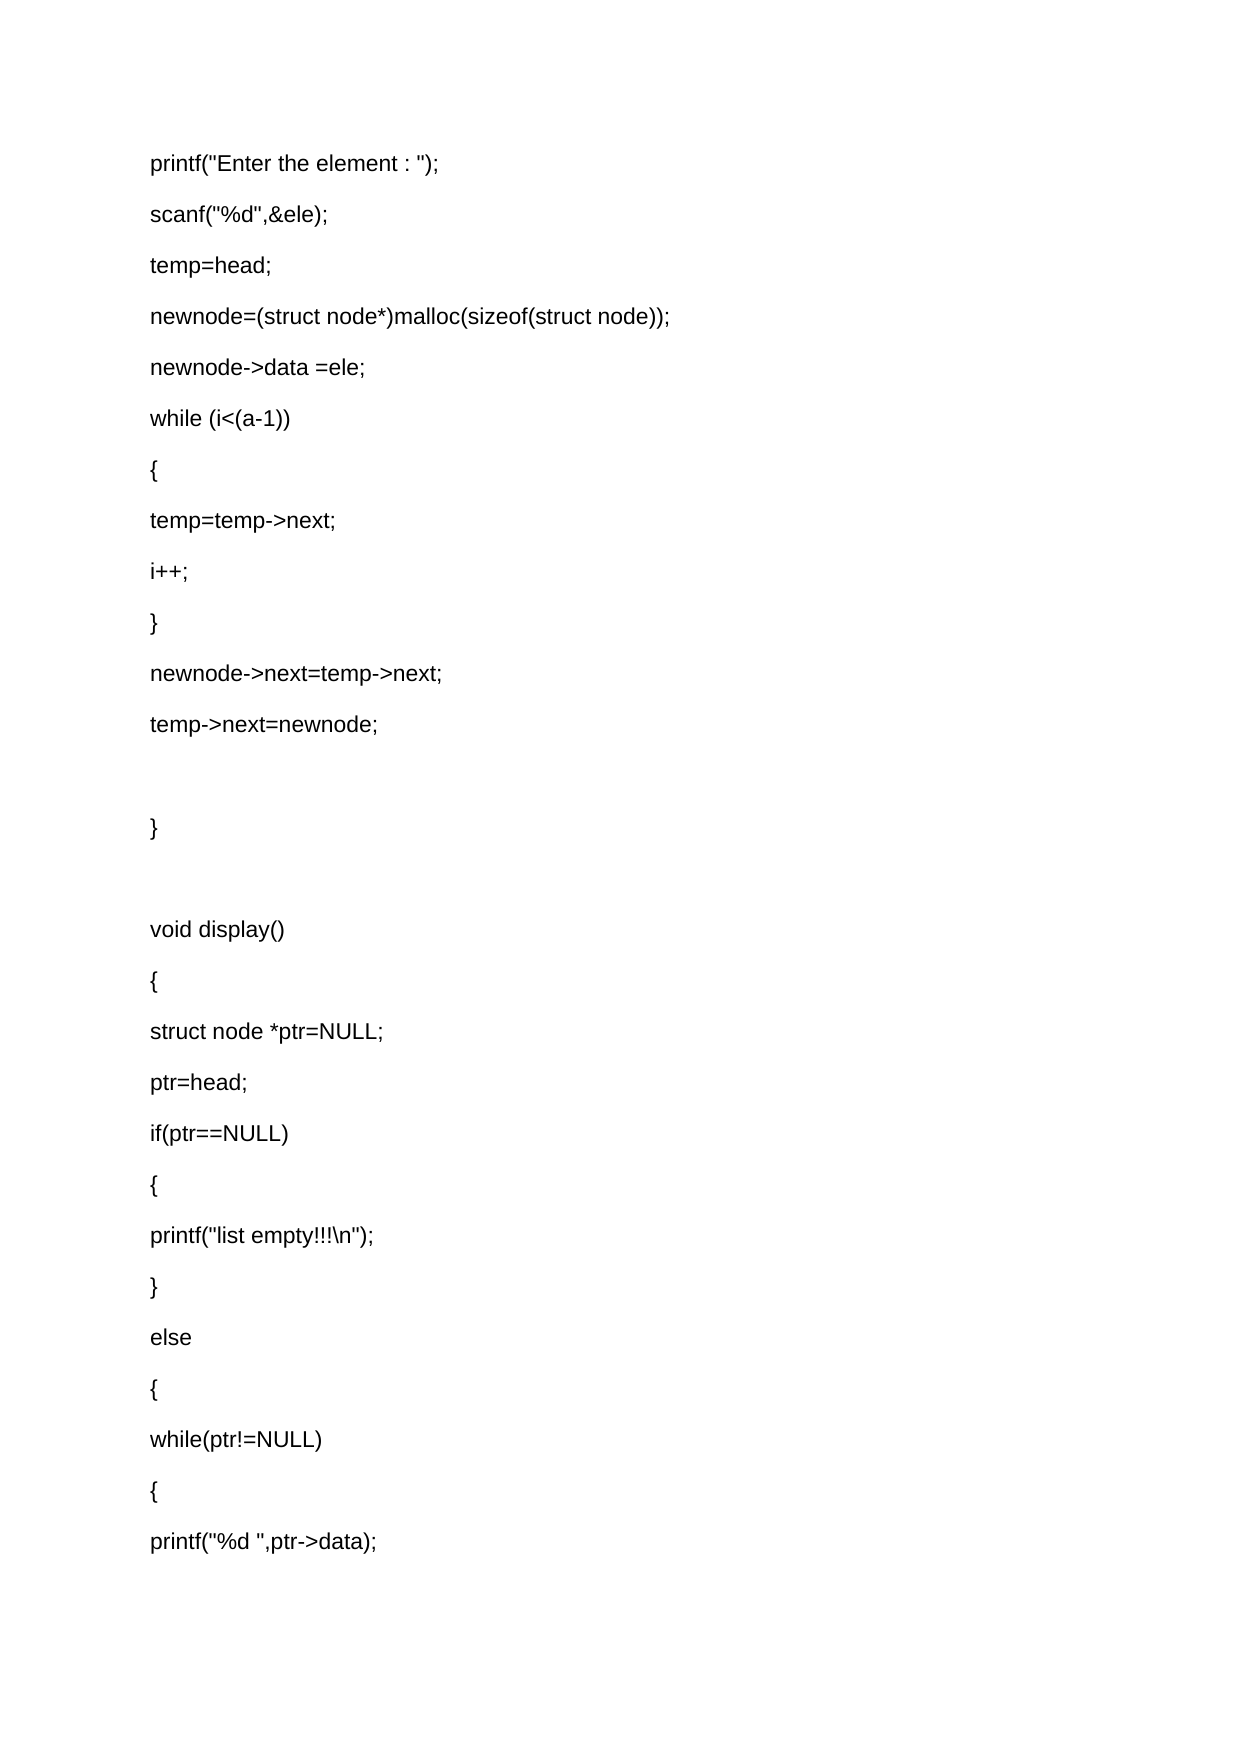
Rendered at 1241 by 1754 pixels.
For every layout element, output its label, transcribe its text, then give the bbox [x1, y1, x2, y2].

text if(ptr==NULL) [150, 1120, 1090, 1146]
text newnode->next=temp->next; [150, 660, 1090, 687]
text } [150, 1273, 1090, 1299]
text temp->next=newnode; [150, 711, 1090, 738]
text { [150, 1171, 1090, 1197]
text newnode=(struct node*)malloc(sizeof(struct node)); [150, 303, 1090, 329]
text struct node *ptr=NULL; [150, 1018, 1090, 1044]
text ptr=head; [150, 1069, 1090, 1095]
text { [150, 1477, 1090, 1503]
text while(ptr!=NULL) [150, 1426, 1090, 1452]
text printf("Enter the element : "); [150, 150, 1090, 176]
text temp=temp->next; [150, 507, 1090, 534]
text } [150, 609, 1090, 636]
text void display() [150, 916, 1090, 942]
text { [150, 967, 1090, 993]
text { [150, 1375, 1090, 1401]
text newnode->data =ele; [150, 354, 1090, 381]
text temp=head; [150, 252, 1090, 278]
text i++; [150, 558, 1090, 585]
text { [150, 456, 1090, 483]
text printf("%d ",ptr->data); [150, 1528, 1090, 1554]
text while (i<(a-1)) [150, 405, 1090, 432]
text else [150, 1324, 1090, 1350]
text printf("list empty!!!\n"); [150, 1222, 1090, 1248]
text } [150, 813, 1090, 840]
text scanf("%d",&ele); [150, 201, 1090, 227]
